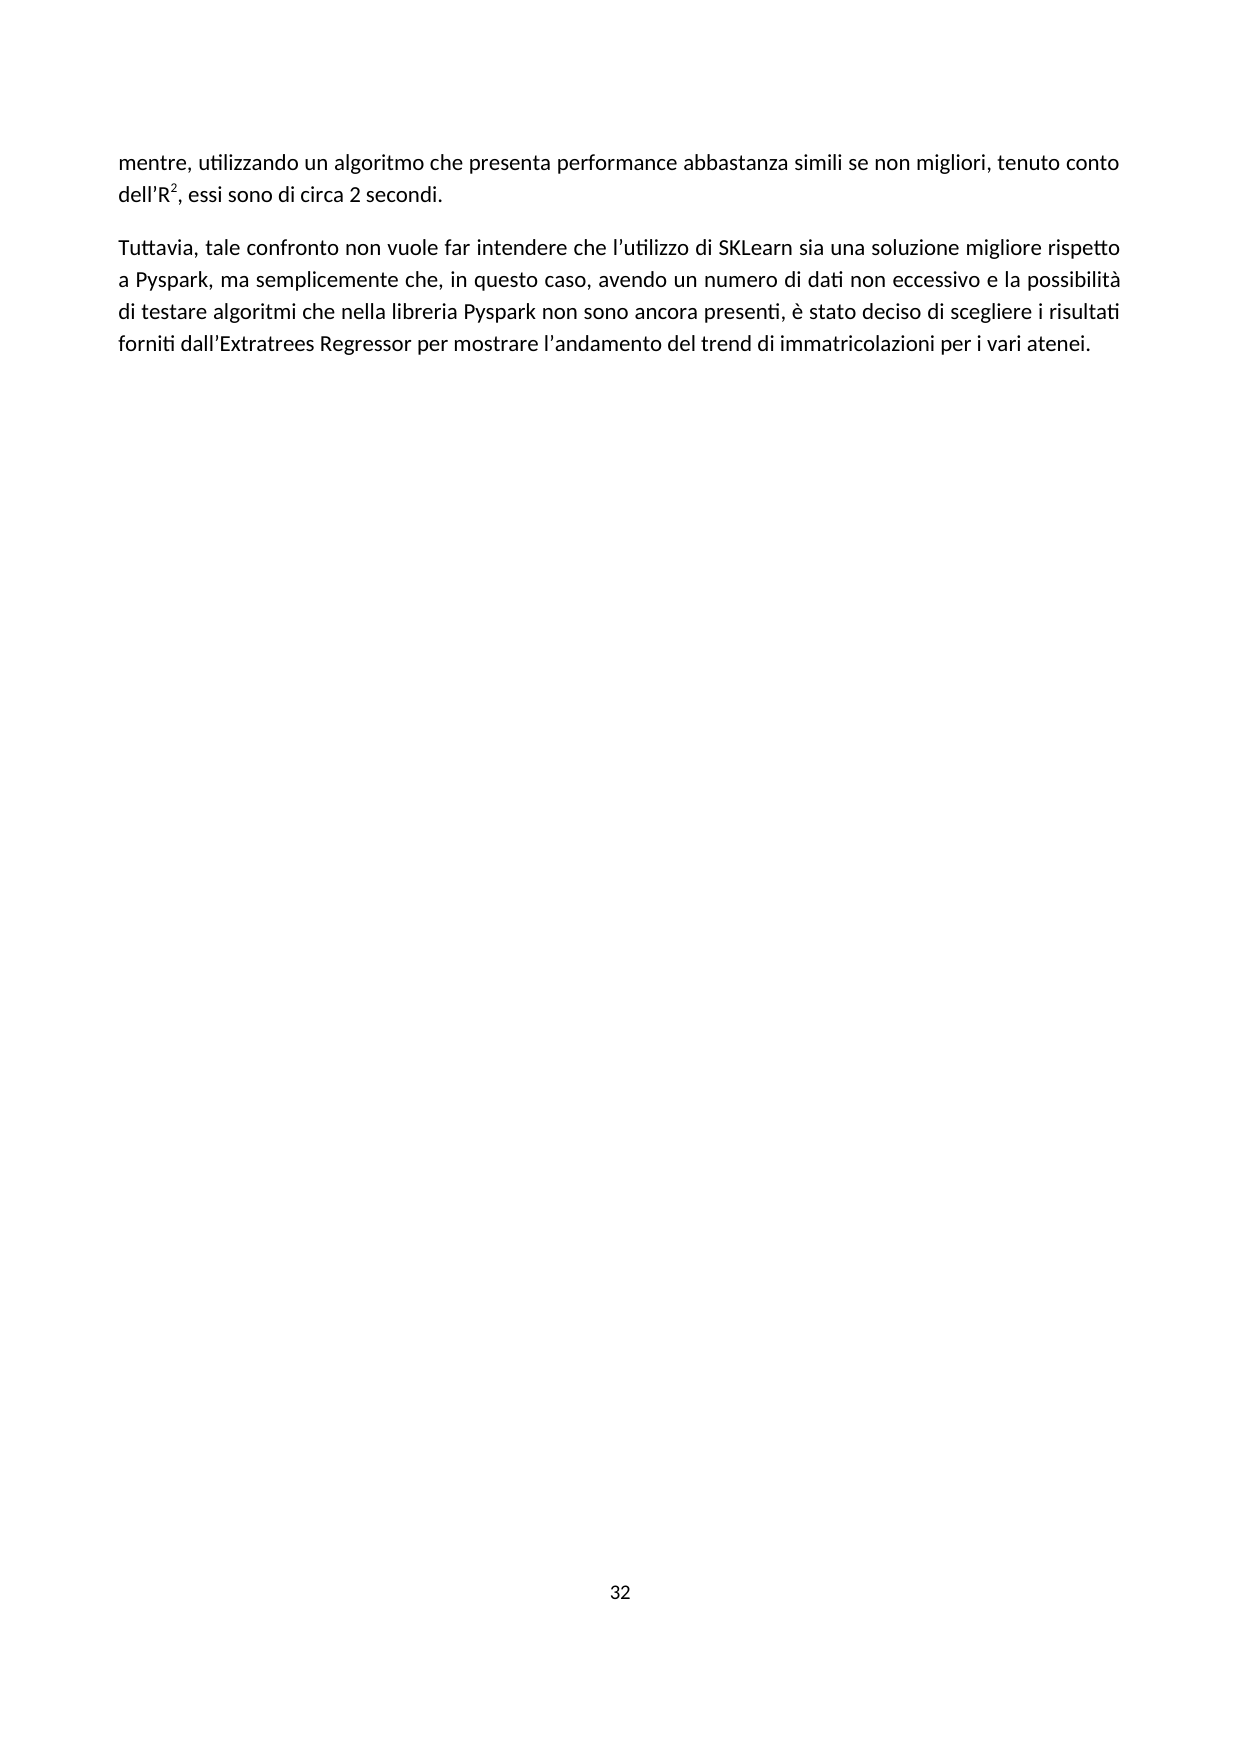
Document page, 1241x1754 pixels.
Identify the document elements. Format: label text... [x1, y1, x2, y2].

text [118, 148, 1122, 208]
text Tuttavia, tale confronto non vuole far intendere che l’utilizzo di SKLearn sia una soluzione migliore rispetto a Pyspark, ma semplicemente che, in questo caso, avendo un numero di dati non eccessivo e la possibilità di testare algoritmi che nella libreria Pyspark non sono ancora presenti, è stato deciso di scegliere i risultati forniti dall’Extratrees Regressor per mostrare l’andamento del trend di immatricolazioni per i vari atenei. [118, 233, 1122, 357]
